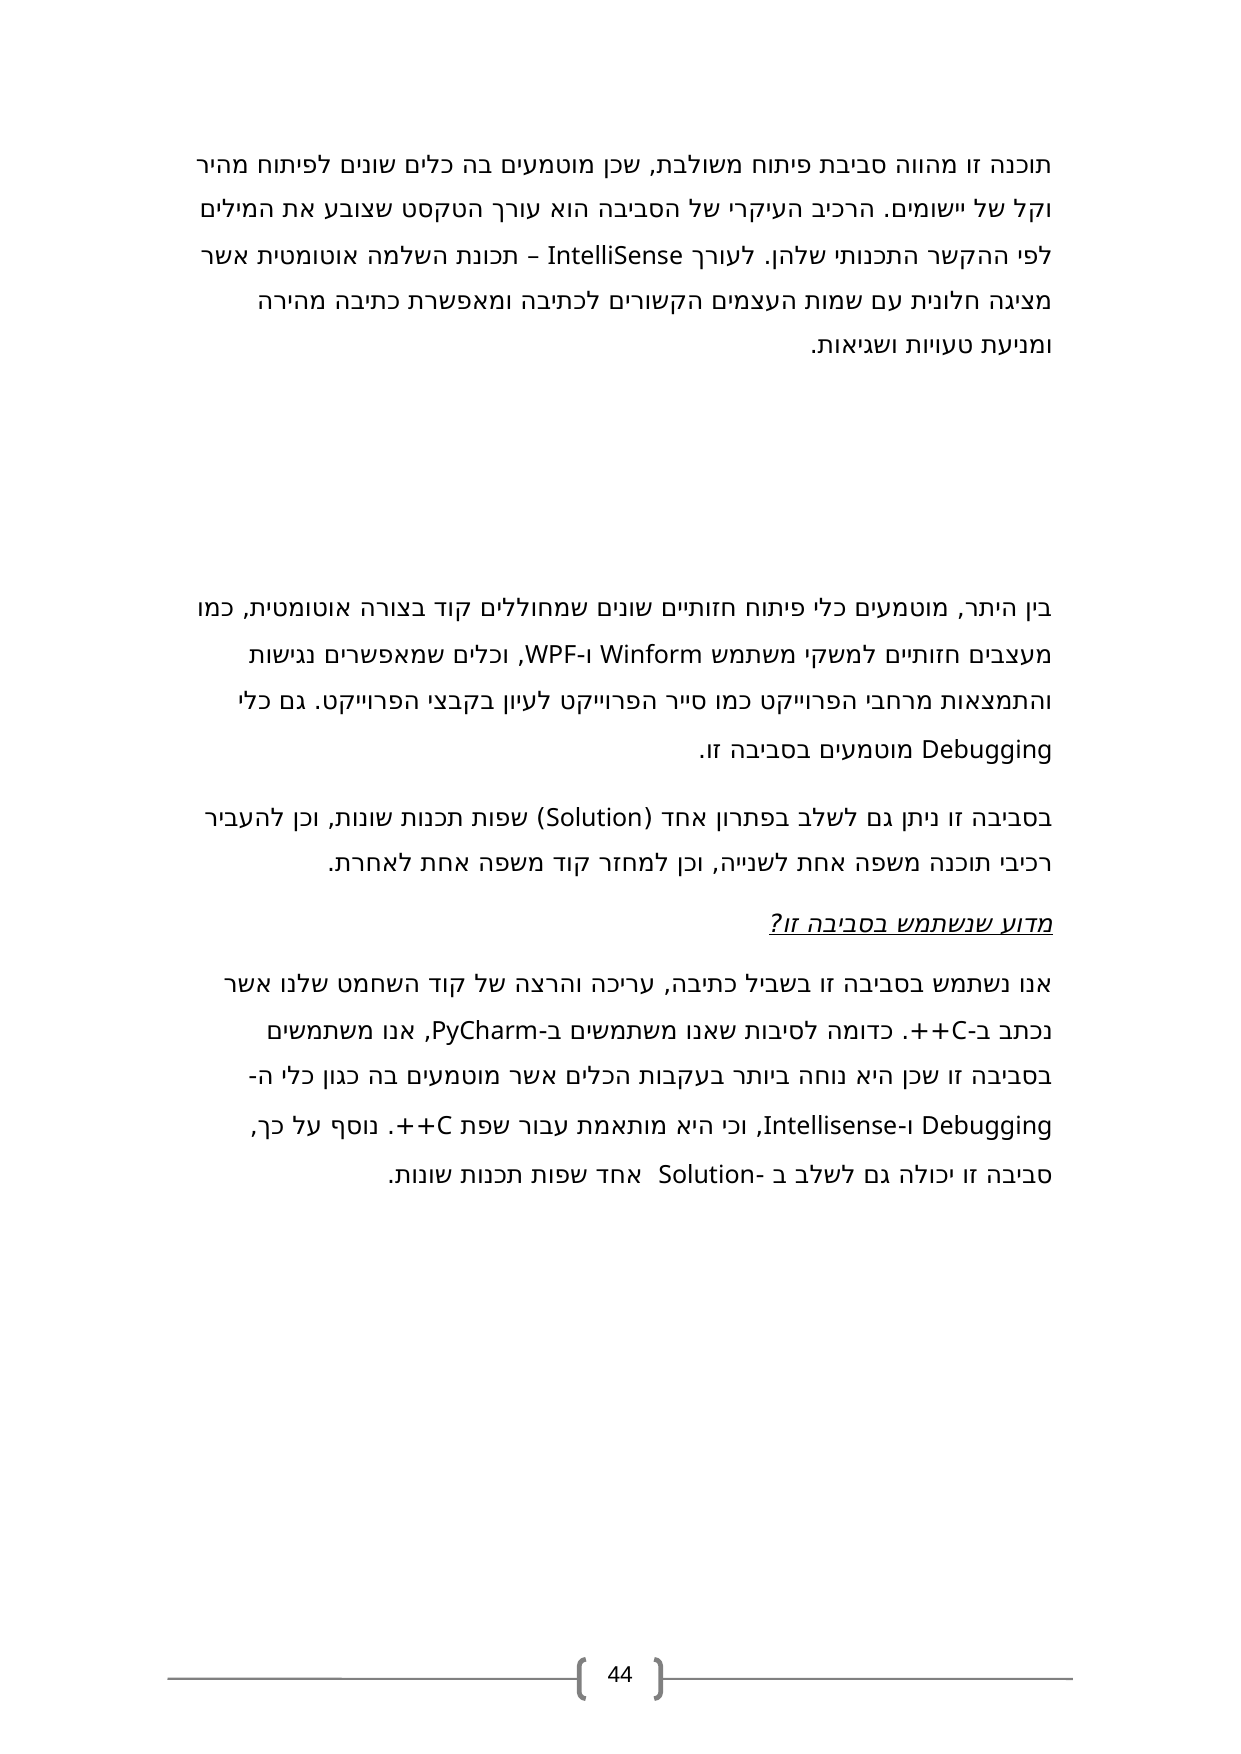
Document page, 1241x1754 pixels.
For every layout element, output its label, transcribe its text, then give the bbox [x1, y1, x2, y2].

text מדוע שנשתמש בסביבה זו? [187, 909, 1053, 938]
text אנו נשתמש בסביבה זו בשביל כתיבה, עריכה והרצה של קוד השחמט שלנו אשר נכתב ב-C++. כדומה לסיבות שאנו משתמשים ב-PyCharm, אנו משתמשים בסביבה זו שכן היא נוחה ביותר בעקבות הכלים אשר מוטמעים בה כגון כלי ה-Debugging ו-Intellisense, וכי היא מותאמת עבור שפת C++. נוסף על כך, סביבה זו יכולה גם לשלב ב -Solution אחד שפות תכנות שונות. [187, 969, 1053, 1190]
text תוכנה זו מהווה סביבת פיתוח משולבת, שכן מוטמעים בה כלים שונים לפיתוח מהיר וקל של יישומים. הרכיב העיקרי של הסביבה הוא עורך הטקסט שצובע את המילים לפי ההקשר התכנותי שלהן. לעורך IntelliSense – תכונת השלמה אוטומטית אשר מציגה חלונית עם שמות העצמים הקשורים לכתיבה ומאפשרת כתיבה מהירה ומניעת טעויות ושגיאות. [187, 150, 1053, 359]
text בסביבה זו ניתן גם לשלב בפתרון אחד (Solution) שפות תכנות שונות, וכן להעביר רכיבי תוכנה משפה אחת לשנייה, וכן למחזר קוד משפה אחת לאחרת. [187, 800, 1053, 877]
text בין היתר, מוטמעים כלי פיתוח חזותיים שונים שמחוללים קוד בצורה אוטומטית, כמו מעצבים חזותיים למשקי משתמש Winform ו-WPF, וכלים שמאפשרים נגישות והתמצאות מרחבי הפרוייקט כמו סייר הפרוייקט לעיון בקבצי הפרוייקט. גם כלי Debugging מוטמעים בסביבה זו. [187, 593, 1053, 766]
